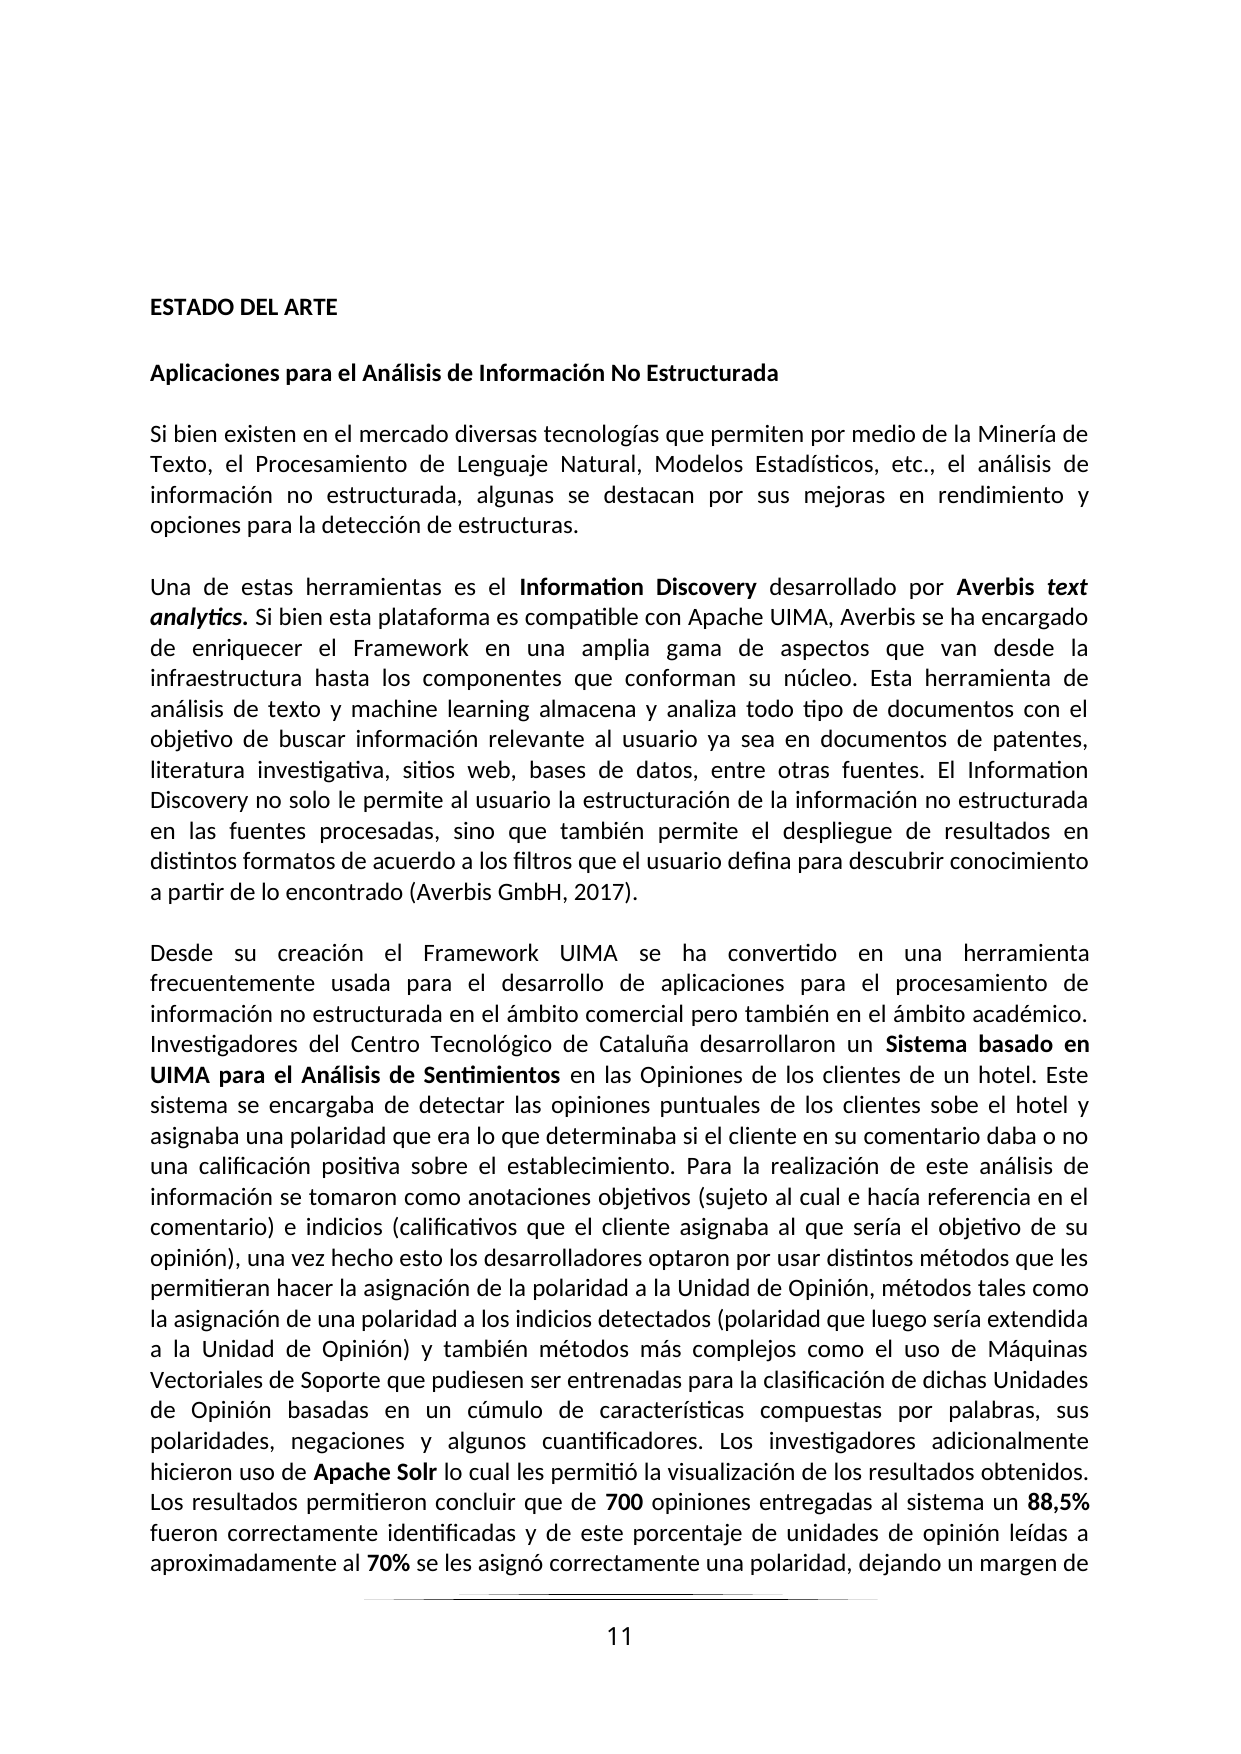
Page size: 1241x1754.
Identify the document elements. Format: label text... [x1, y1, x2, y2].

text Una de estas herramientas es el Information Discovery desarrollado por Averbis text analytics. Si bien esta plataforma es compatible con Apache UIMA, Averbis se ha encargado de enriquecer el Framework en una amplia gama de aspectos que van desde la infraestructura hasta los componentes que conforman su núcleo. Esta herramienta de análisis de texto y machine learning almacena y analiza todo tipo de documentos con el objetivo de buscar información relevante al usuario ya sea en documentos de patentes, literatura investigativa, sitios web, bases de datos, entre otras fuentes. El Information Discovery no solo le permite al usuario la estructuración de la información no estructurada en las fuentes procesadas, sino que también permite el despliegue de resultados en distintos formatos de acuerdo a los filtros que el usuario defina para descubrir conocimiento a partir de lo encontrado (Averbis GmbH, 2017). [150, 571, 1090, 906]
text ESTADO DEL ARTE [150, 291, 1090, 322]
text Aplicaciones para el Análisis de Información No Estructurada [150, 357, 1090, 387]
text Si bien existen en el mercado diversas tecnologías que permiten por medio de la Minería de Texto, el Procesamiento de Lenguaje Natural, Modelos Estadísticos, etc., el análisis de información no estructurada, algunas se destacan por sus mejoras en rendimiento y opciones para la detección de estructuras. [150, 418, 1090, 540]
